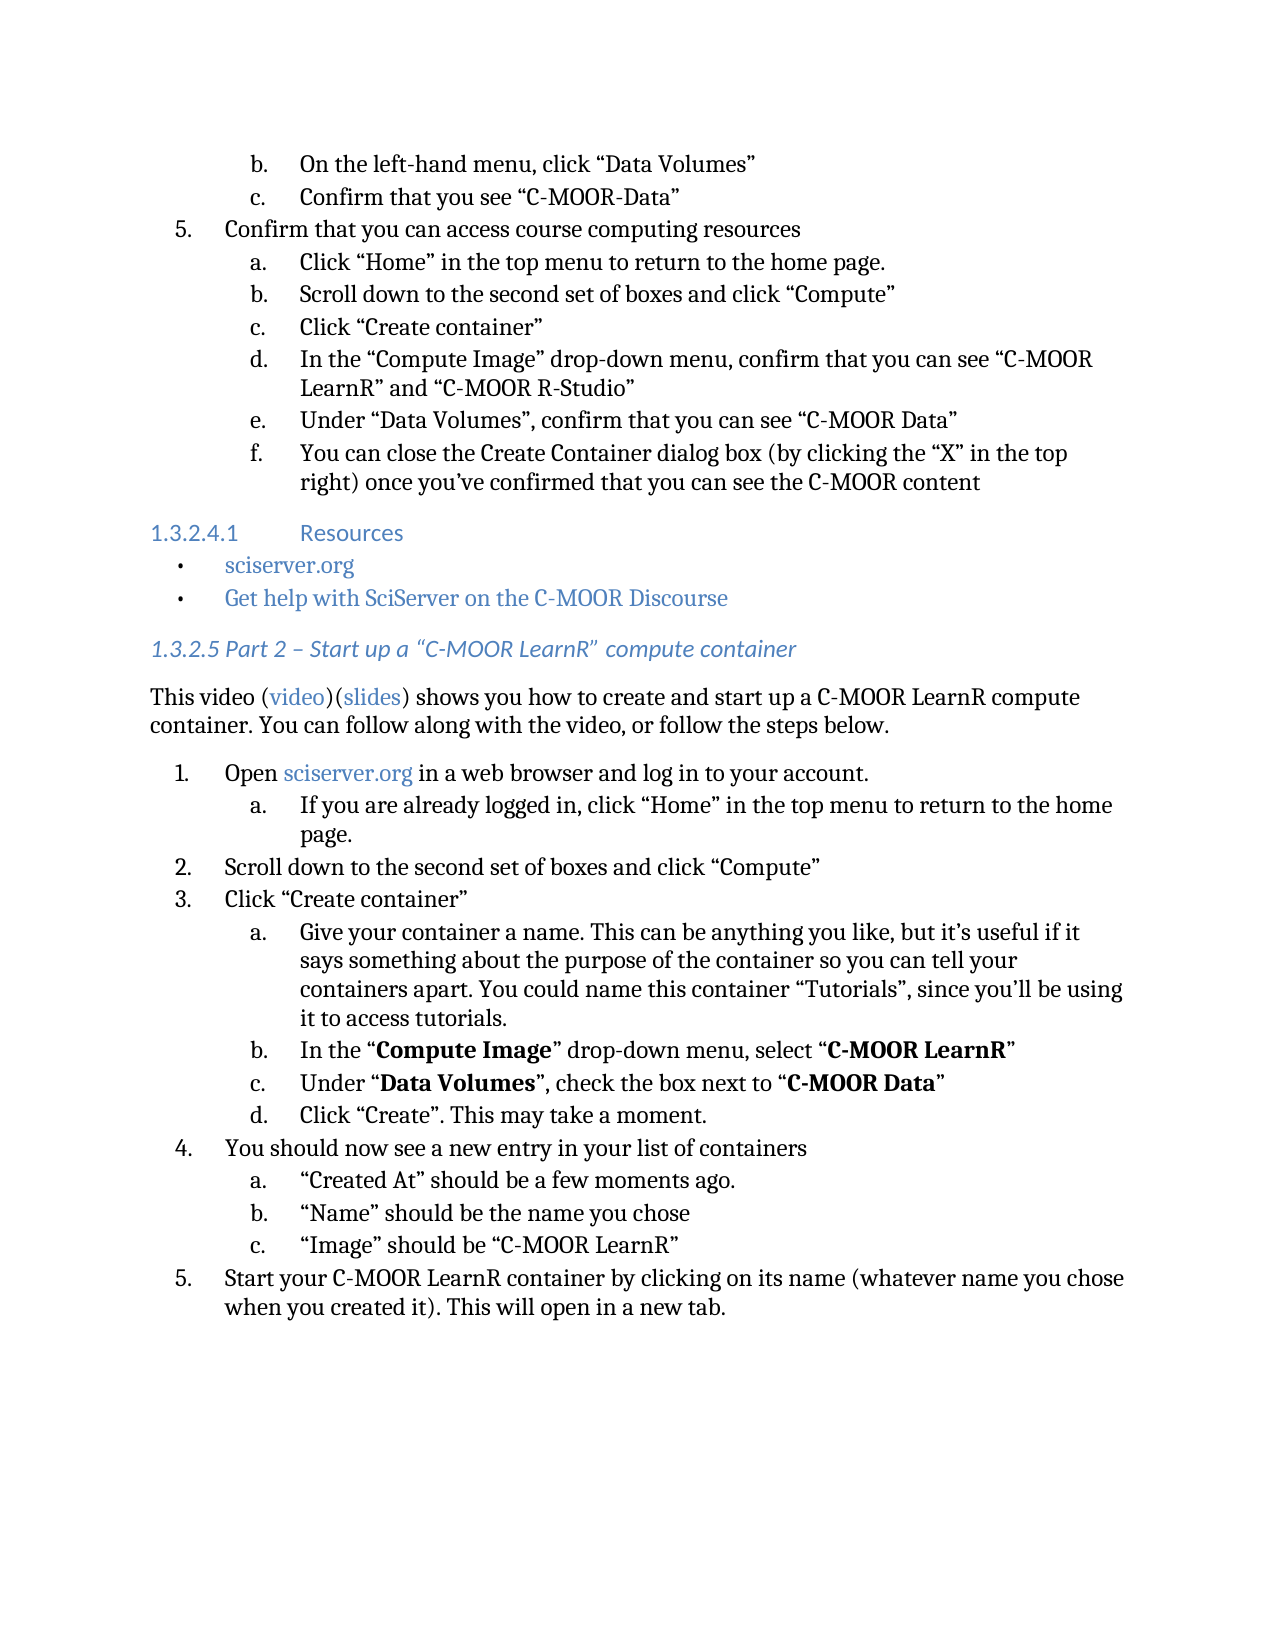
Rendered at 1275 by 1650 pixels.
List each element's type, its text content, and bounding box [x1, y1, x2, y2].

text This video (video)(slides) shows you how to create and start up a C-MOOR LearnR compute container. You can follow along with the video, or follow the steps below. [150, 683, 1125, 740]
subtitle 1.3.2.5 Part 2 – Start up a “C-MOOR LearnR” compute container [150, 633, 1125, 664]
list Under “Data Volumes”, check the box next to “C-MOOR Data” [250, 1069, 1125, 1098]
list If you are already logged in, click “Home” in the top menu to return to the home page. [250, 791, 1125, 849]
list Give your container a name. This can be anything you like, but it’s useful if it says something about the purpose of the container so you can tell your containers apart. You could name this container “Tutorials”, since you’ll be using it to access tutorials. [250, 918, 1125, 1033]
subtitle 1.3.2.4.1 Resources [150, 517, 1125, 548]
list You can close the Create Container dialog box (by clicking the “X” in the top right) once you’ve confirmed that you can see the C-MOOR content [250, 439, 1125, 496]
list “Created At” should be a few moments ago. [250, 1166, 1125, 1195]
list You should now see a new entry in your list of containers [175, 1134, 1125, 1163]
list In the “Compute Image” drop-down menu, confirm that you can see “C-MOOR LearnR” and “C-MOOR R-Studio” [250, 345, 1125, 402]
list Scroll down to the second set of boxes and click “Compute” [250, 280, 1125, 309]
list “Name” should be the name you chose [250, 1199, 1125, 1228]
list sciserver.org [175, 551, 1125, 580]
list Click “Create”. This may take a moment. [250, 1101, 1125, 1130]
list Click “Create container” [250, 312, 1125, 341]
list In the “Compute Image” drop-down menu, select “C-MOOR LearnR” [250, 1036, 1125, 1065]
list Open sciserver.org in a web browser and log in to your account. [175, 759, 1125, 788]
list Click “Create container” [175, 885, 1125, 914]
list On the left-hand menu, click “Data Volumes” [250, 150, 1125, 179]
list “Image” should be “C-MOOR LearnR” [250, 1231, 1125, 1260]
list Start your C-MOOR LearnR container by clicking on its name (whatever name you chose when you created it). This will open in a new tab. [175, 1264, 1125, 1321]
list Confirm that you see “C-MOOR-Data” [250, 182, 1125, 211]
list Under “Data Volumes”, confirm that you can see “C-MOOR Data” [250, 406, 1125, 435]
list Scroll down to the second set of boxes and click “Compute” [175, 853, 1125, 881]
list Get help with SciServer on the C-MOOR Discourse [175, 584, 1125, 613]
list Click “Home” in the top menu to return to the home page. [250, 247, 1125, 276]
list Confirm that you can access course computing resources [175, 215, 1125, 244]
